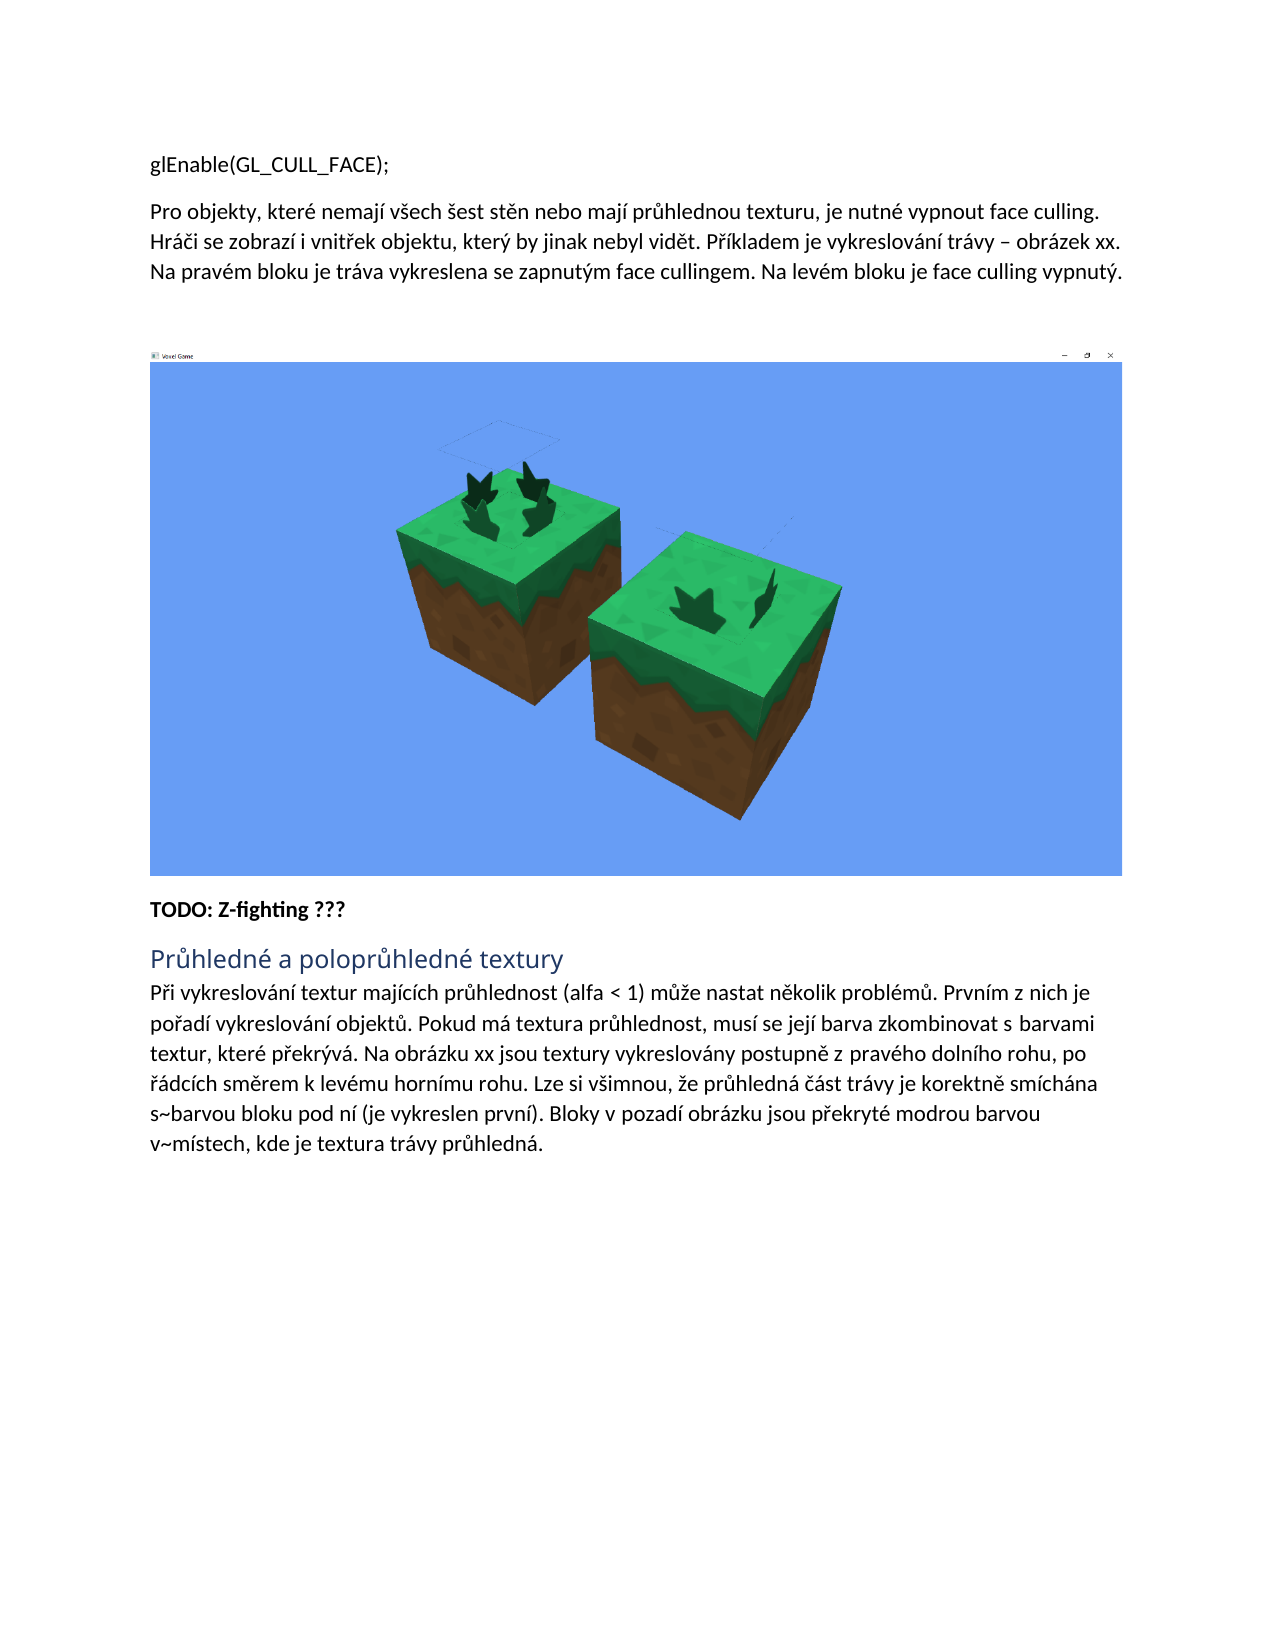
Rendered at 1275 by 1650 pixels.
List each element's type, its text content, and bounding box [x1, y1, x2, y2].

subtitle Průhledné a poloprůhledné textury [150, 942, 1125, 976]
picture [150, 351, 1123, 876]
text glEnable(GL_CULL_FACE); [150, 150, 1125, 178]
text Při vykreslování textur majících průhlednost (alfa < 1) může nastat několik problémů. Prvním z nich je pořadí vykreslování objektů. Pokud má textura průhlednost, musí se její barva zkombinovat s barvami textur, které překrývá. Na obrázku xx jsou textury vykreslovány postupně z pravého dolního rohu, po řádcích směrem k levému hornímu rohu. Lze si všimnou, že průhledná část trávy je korektně smíchána s~barvou bloku pod ní (je vykreslen první). Bloky v pozadí obrázku jsou překryté modrou barvou v~místech, kde je textura trávy průhledná. [150, 978, 1125, 1158]
text TODO: Z-fighting ??? [150, 895, 1125, 923]
text Pro objekty, které nemají všech šest stěn nebo mají průhlednou texturu, je nutné vypnout face culling. Hráči se zobrazí i vnitřek objektu, který by jinak nebyl vidět. Příkladem je vykreslování trávy – obrázek xx. Na pravém bloku je tráva vykreslena se zapnutým face cullingem. Na levém bloku je face culling vypnutý. [150, 197, 1125, 285]
